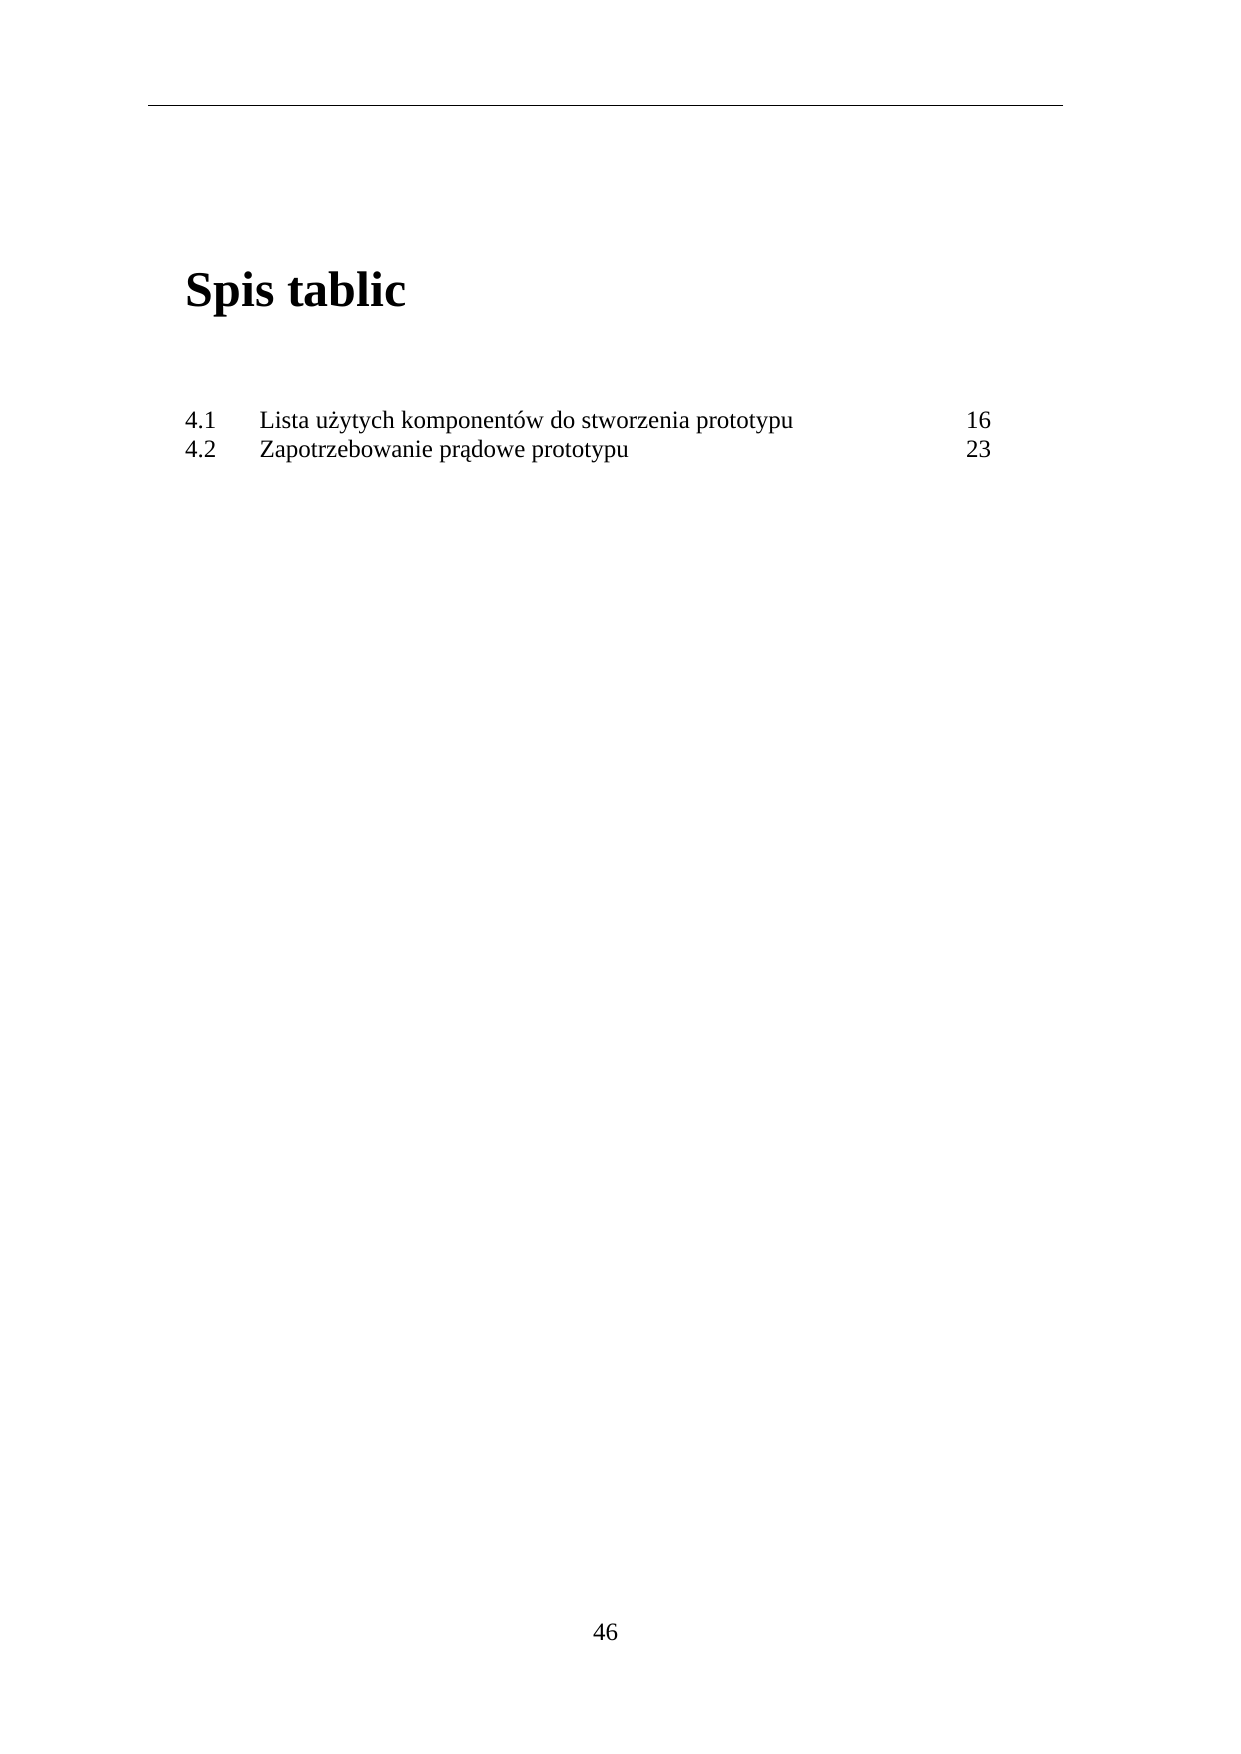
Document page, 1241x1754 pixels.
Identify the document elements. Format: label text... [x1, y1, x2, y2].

text 4.1 Lista użytych komponentów do stworzenia prototypu 16 [148, 405, 1063, 434]
text 4.2 Zapotrzebowanie prądowe prototypu 23 [148, 434, 1063, 463]
subtitle Spis tablic [186, 260, 1063, 318]
